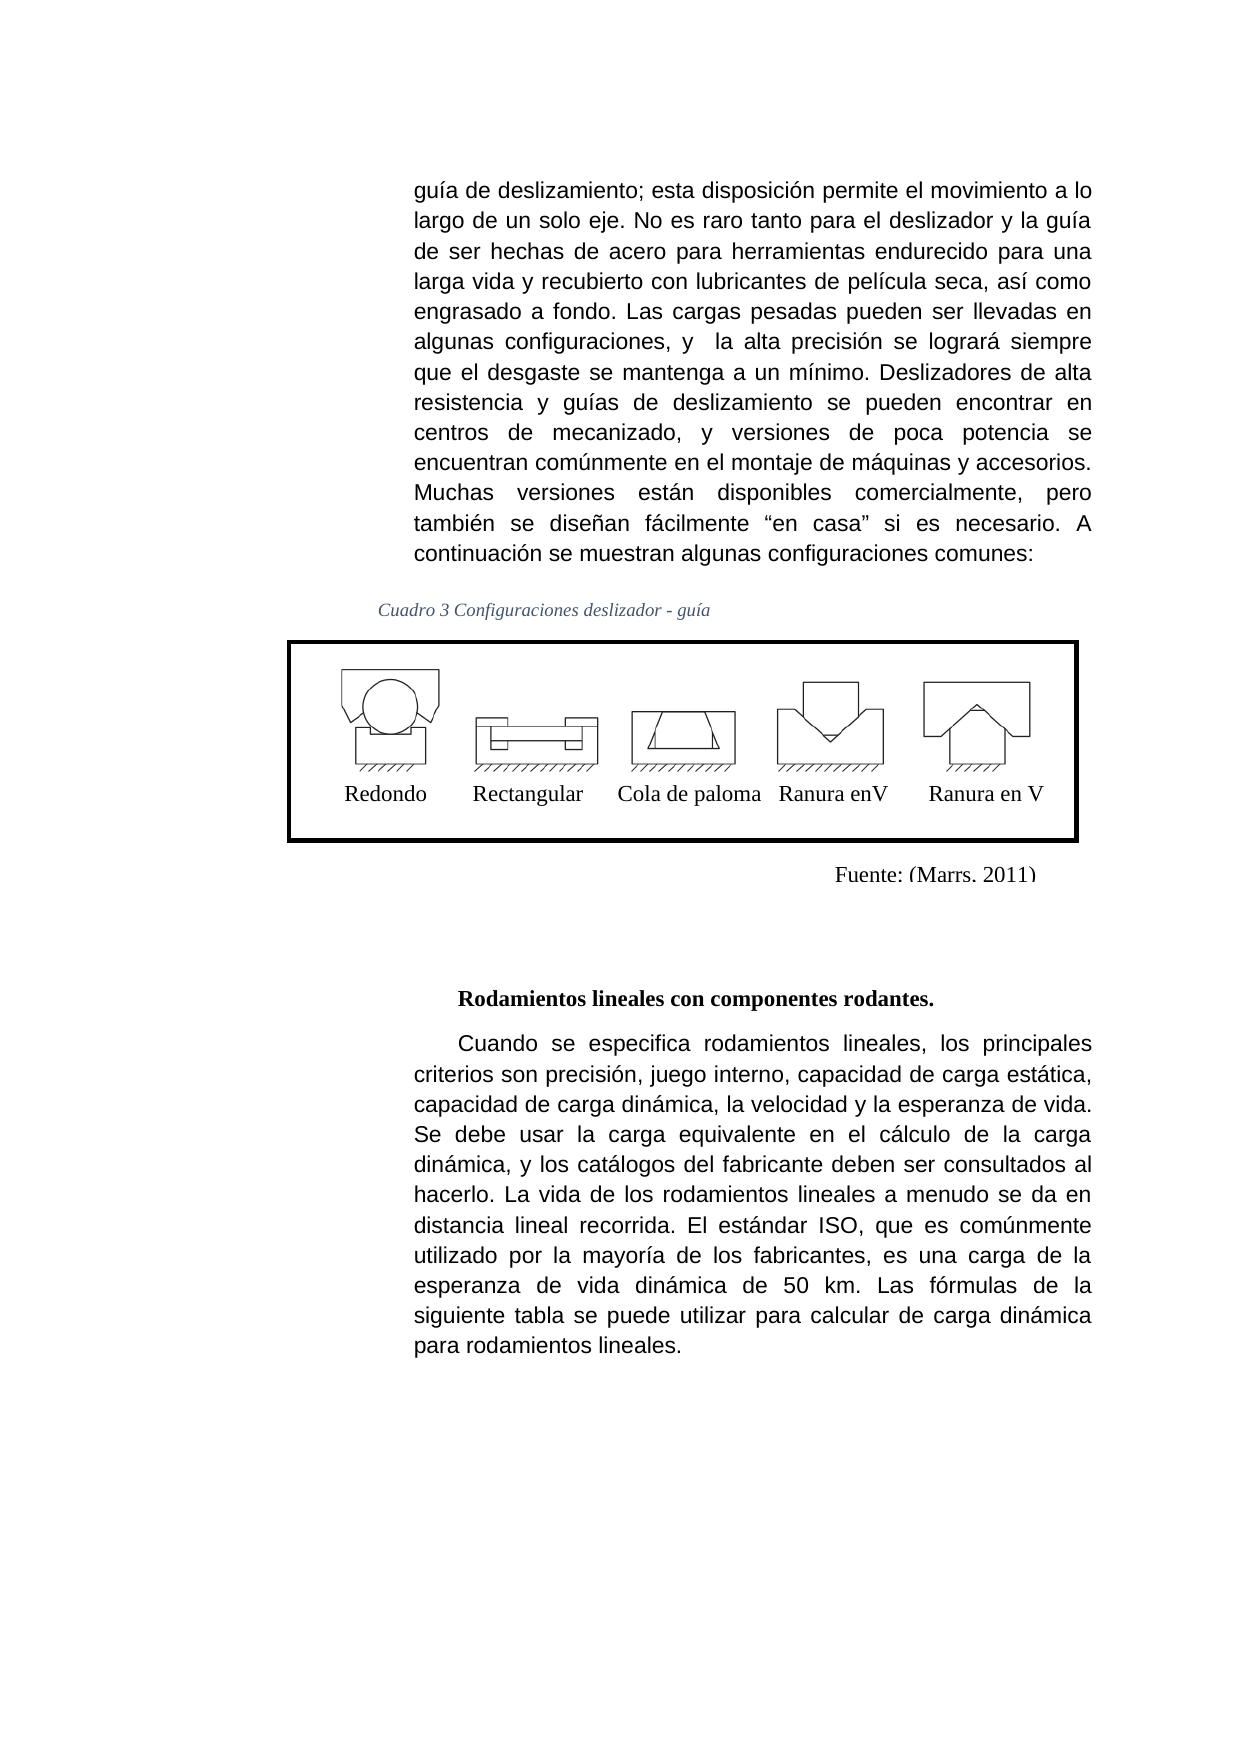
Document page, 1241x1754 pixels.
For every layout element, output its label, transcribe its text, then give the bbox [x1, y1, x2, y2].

text Rodamientos lineales con componentes rodantes. [413, 985, 1092, 1012]
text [413, 177, 1092, 566]
text Cuando se especifica rodamientos lineales, los principales criterios son precisión, juego interno, capacidad de carga estática, capacidad de carga dinámica, la velocidad y la esperanza de vida. Se debe usar la carga equivalente en el cálculo de la carga dinámica, y los catálogos del fabricante deben ser consultados al hacerlo. La vida de los rodamientos lineales a menudo se da en distancia lineal recorrida. El estándar ISO, que es comúnmente utilizado por la mayoría de los fabricantes, es una carga de la esperanza de vida dinámica de 50 km. Las fórmulas de la siguiente tabla se puede utilizar para calcular de carga dinámica para rodamientos lineales. [413, 1030, 1092, 1359]
picture [316, 649, 1050, 776]
